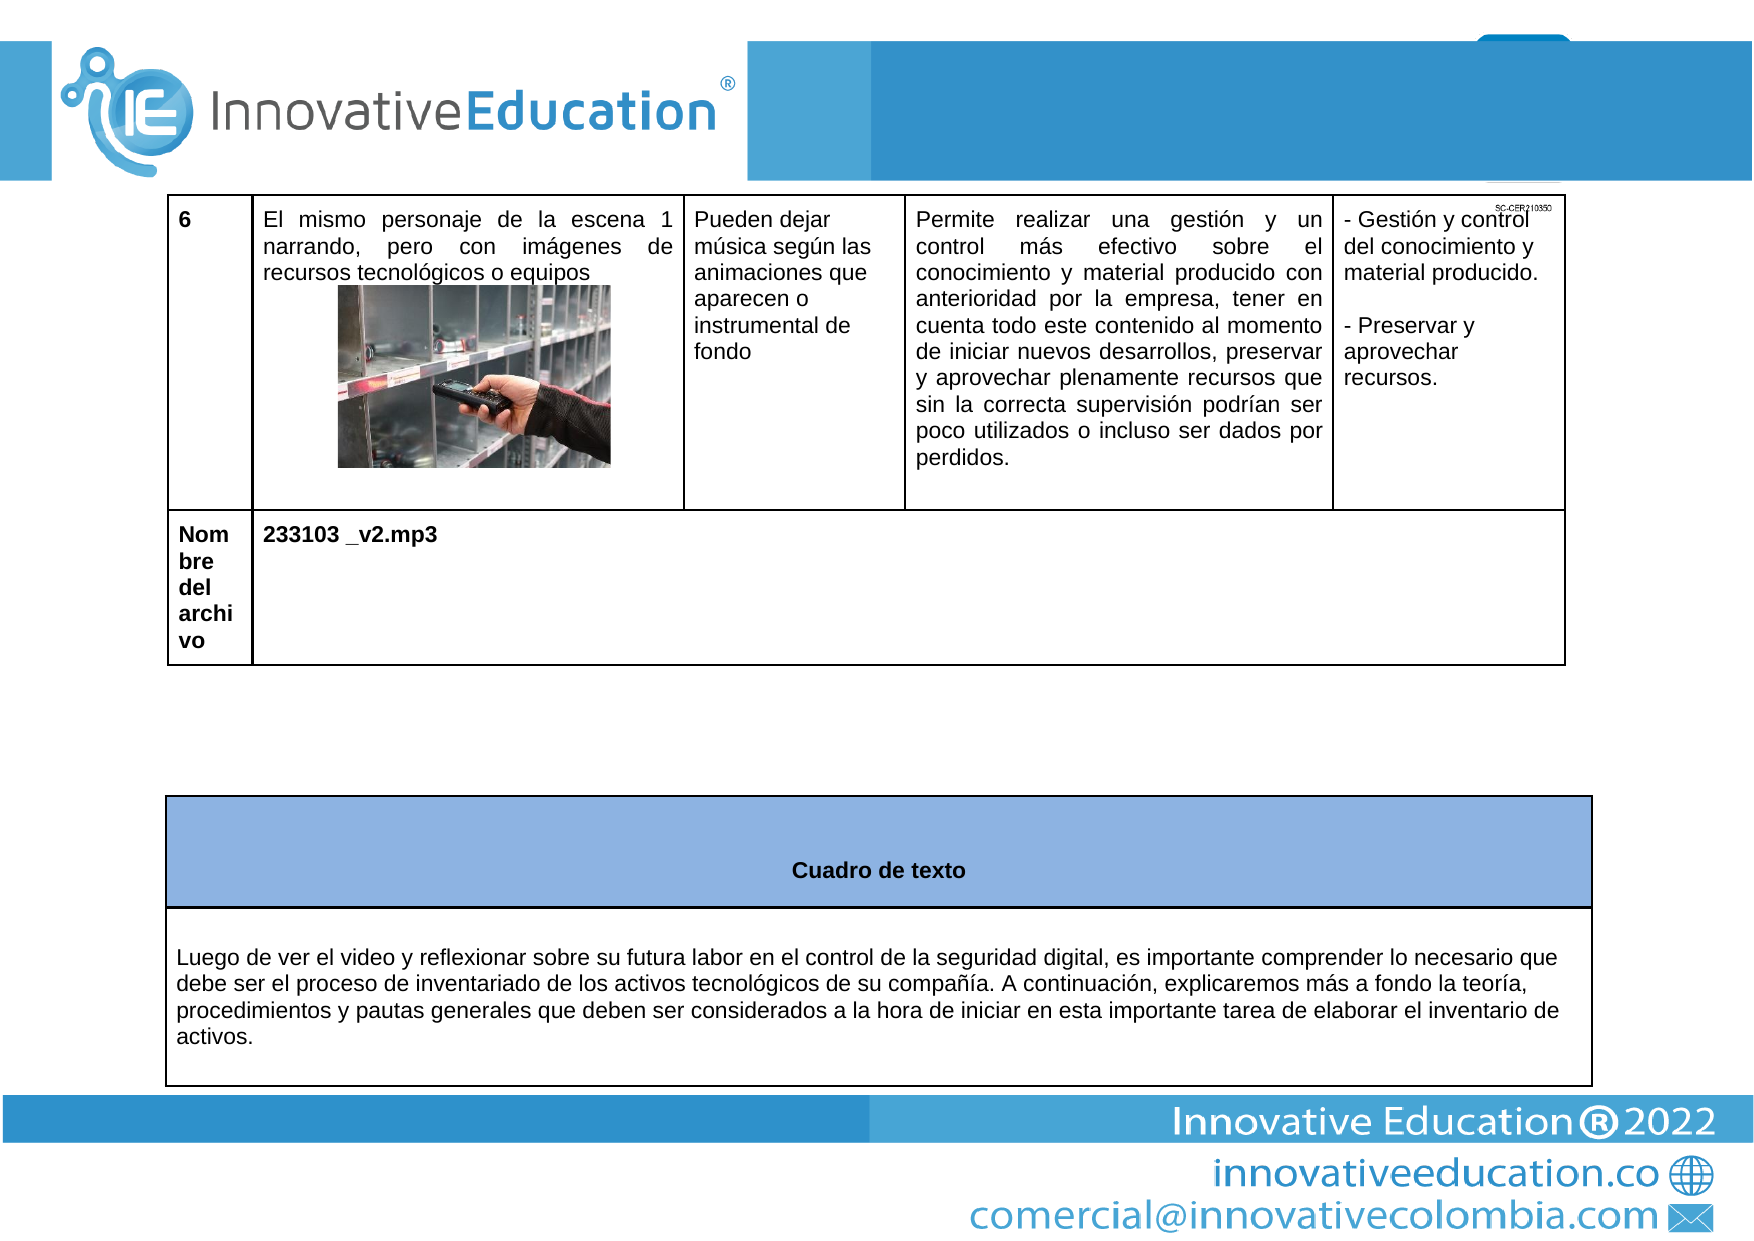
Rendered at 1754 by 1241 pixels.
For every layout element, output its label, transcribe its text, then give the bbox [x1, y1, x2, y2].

picture [2, 1093, 1754, 1239]
picture [337, 285, 611, 468]
table_cell - Gestión y control del conocimiento y material producido. - Preservar y aprovechar recursos. [1334, 196, 1564, 509]
table_cell Luego de ver el video y reflexionar sobre su futura labor en el control de la seguridad digital, es importante comprender lo necesario que debe ser el proceso de inventariado de los activos tecnológicos de su compañía. A continuación, explicaremos más a fondo la teoría, procedimientos y pautas generales que deben ser considerados a la hora de iniciar en esta importante tarea de elaborar el inventario de activos. [167, 909, 1591, 1085]
table_cell Nombre del archivo [169, 511, 251, 663]
table_header Cuadro de texto [167, 797, 1591, 906]
table_cell El mismo personaje de la escena 1 narrando, pero con imágenes de recursos tecnológicos o equipos [254, 196, 683, 509]
table_cell Pueden dejar música según las animaciones que aparecen o instrumental de fondo [685, 196, 904, 509]
table_cell 233103 _v2.mp3 [254, 511, 1564, 663]
table_cell 6 [169, 196, 251, 509]
picture [0, 28, 1752, 214]
table_cell Permite realizar una gestión y un control más efectivo sobre el conocimiento y material producido con anterioridad por la empresa, tener en cuenta todo este contenido al momento de iniciar nuevos desarrollos, preservar y aprovechar plenamente recursos que sin la correcta supervisión podrían ser poco utilizados o incluso ser dados por perdidos. [906, 196, 1332, 509]
